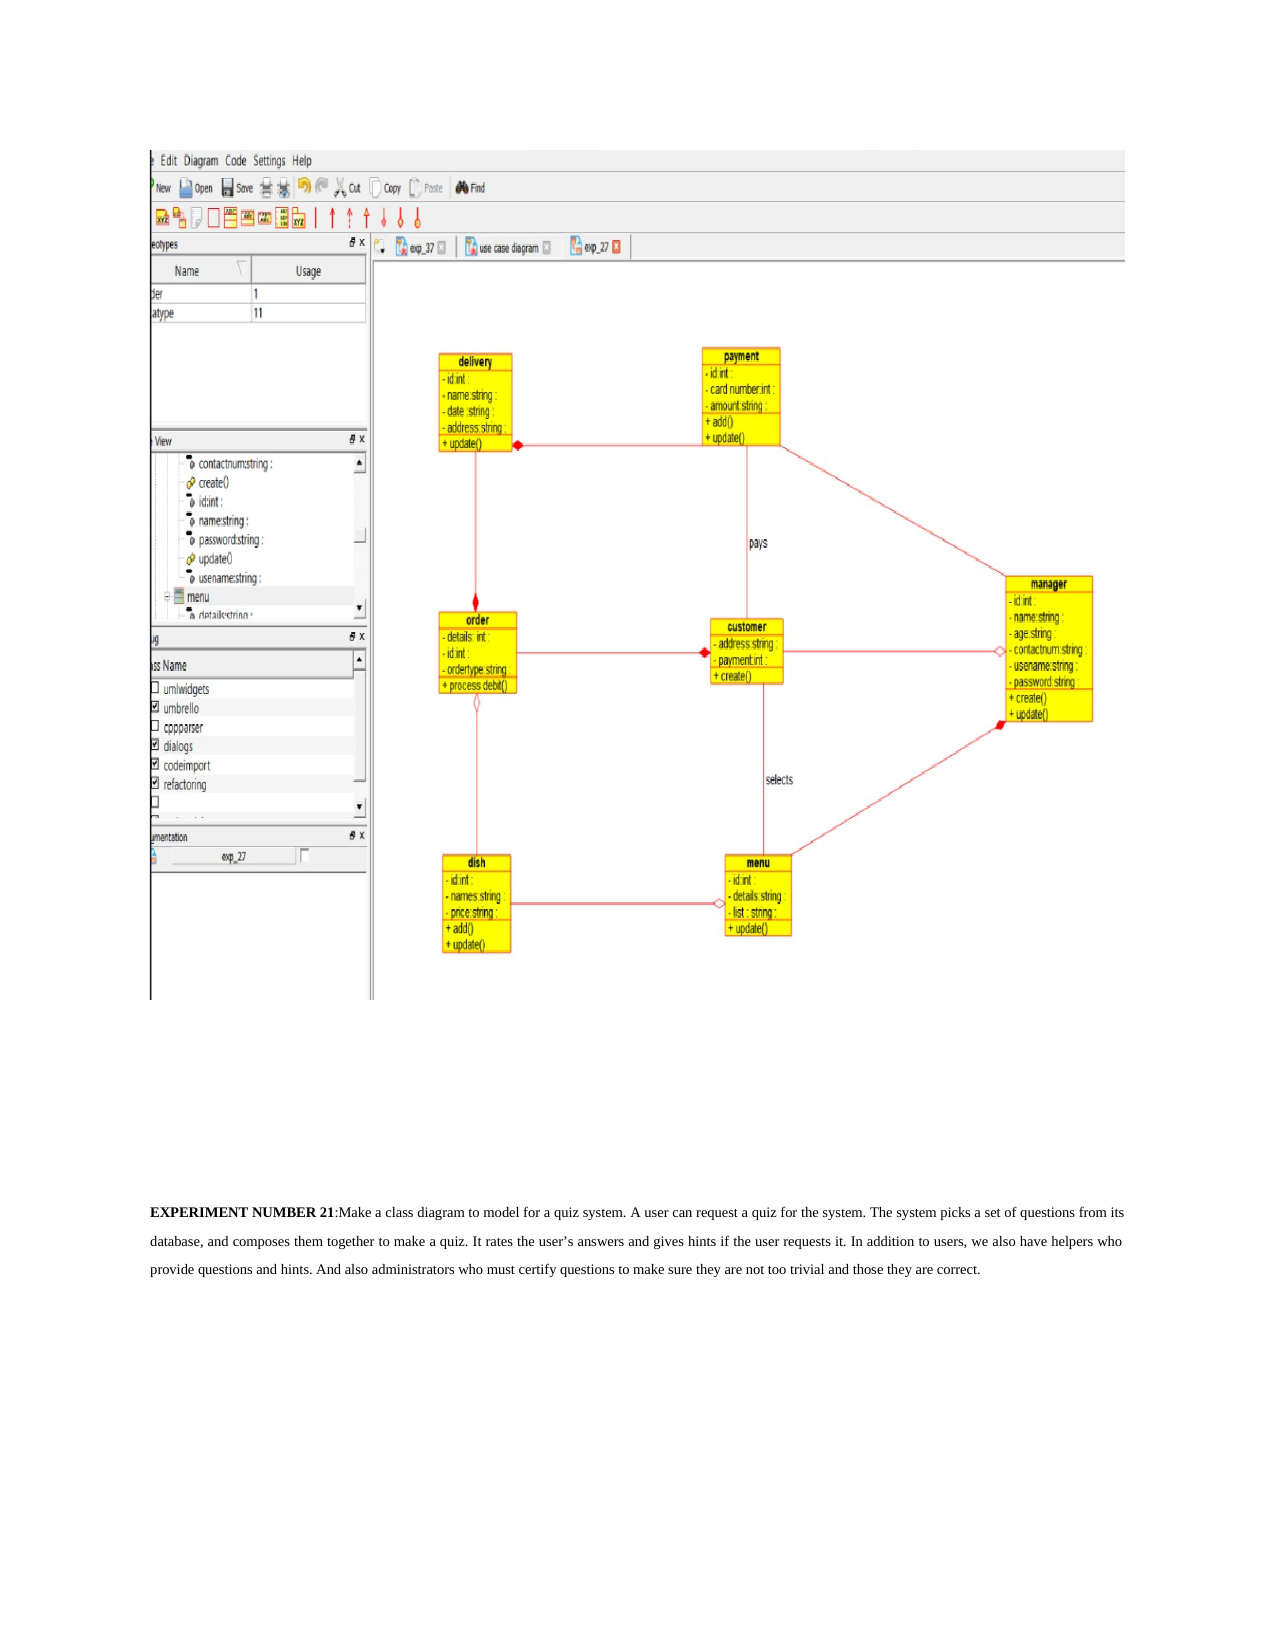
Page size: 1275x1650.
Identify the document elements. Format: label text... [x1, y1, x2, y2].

text EXPERIMENT NUMBER 21:Make a class diagram to model for a quiz system. A user can request a quiz for the system. The system picks a set of questions from its database, and composes them together to make a quiz. It rates the user’s answers and gives hints if the user requests it. In addition to users, we also have helpers who provide questions and hints. And also administrators who must certify questions to make sure they are not too trivial and those they are correct. [150, 1192, 1125, 1278]
picture [149, 150, 1125, 1000]
